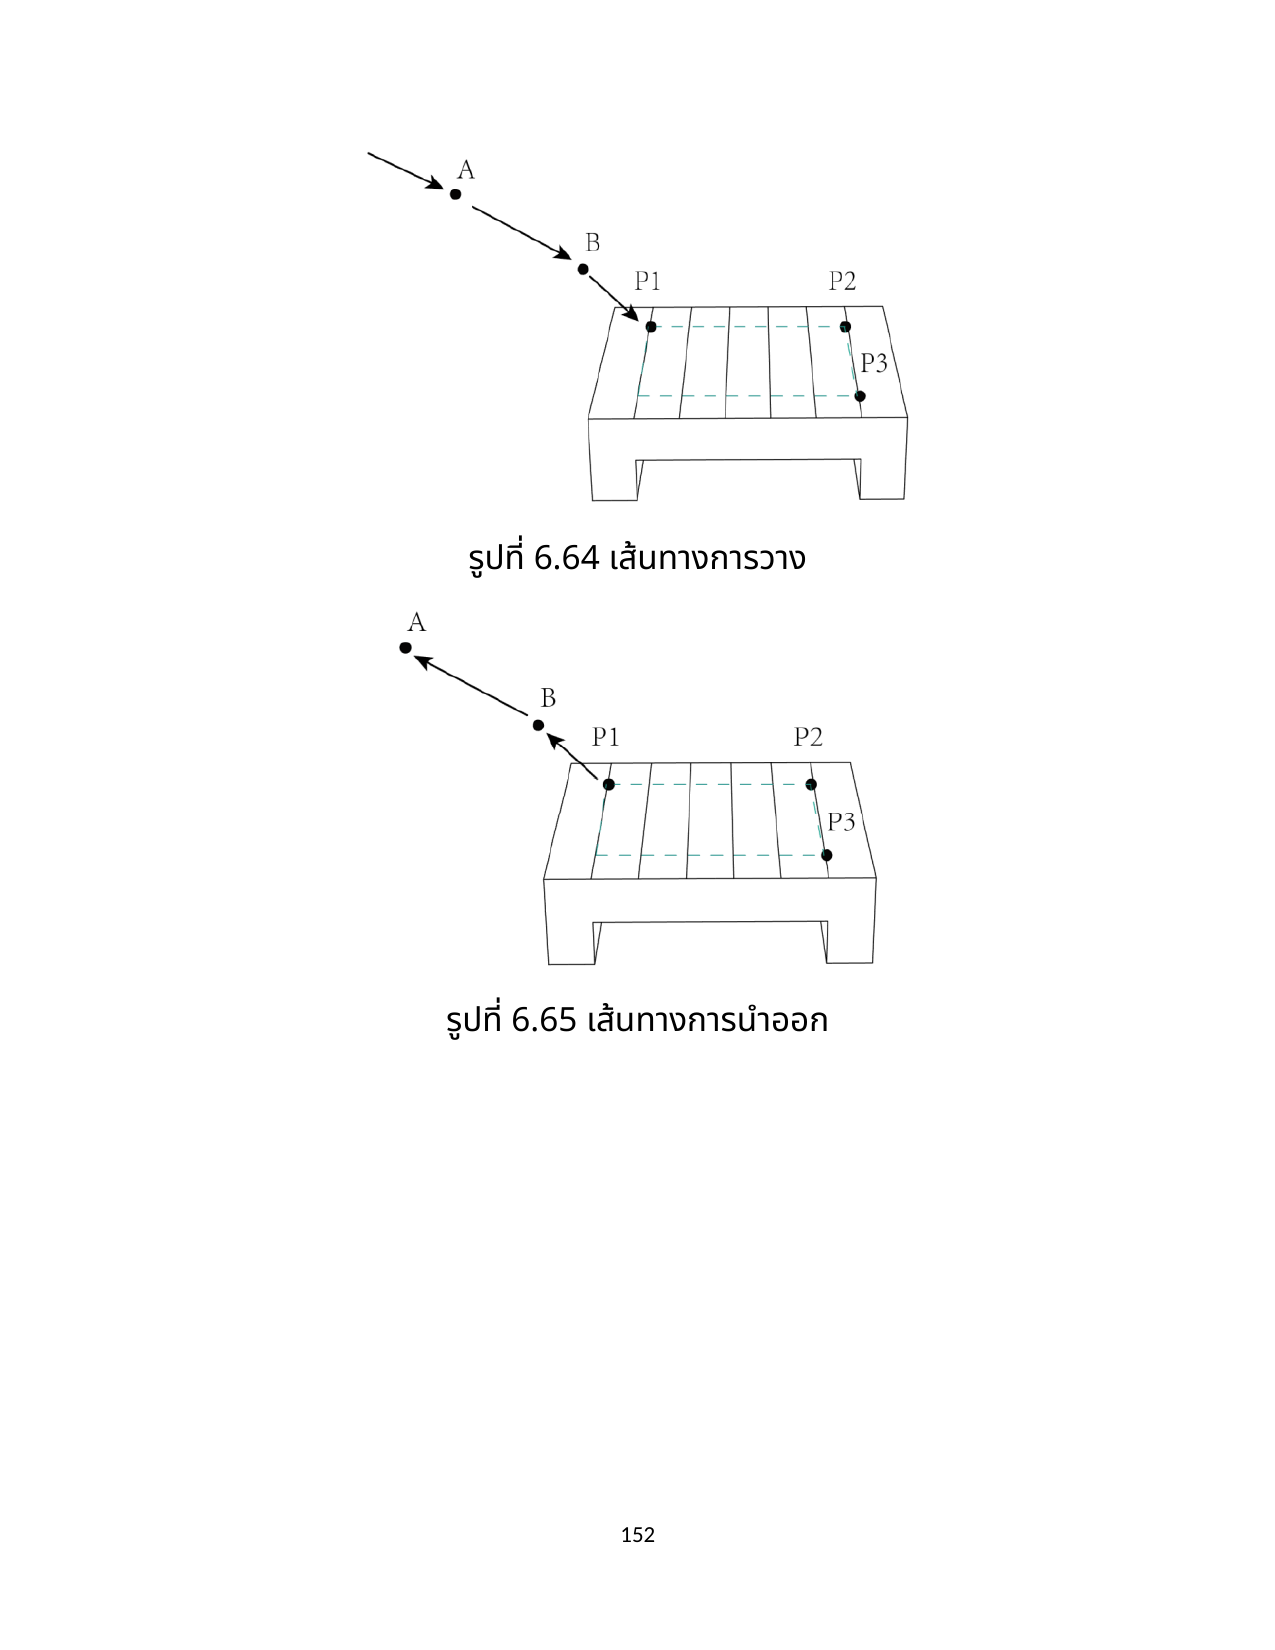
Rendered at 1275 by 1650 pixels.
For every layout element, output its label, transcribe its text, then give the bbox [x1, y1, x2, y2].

picture [395, 608, 880, 967]
text รูปที่ 6.64 เส้นทางการวาง [150, 533, 1125, 584]
text รูปที่ 6.65 เส้นทางการนำออก [150, 996, 1125, 1047]
picture [365, 150, 910, 505]
